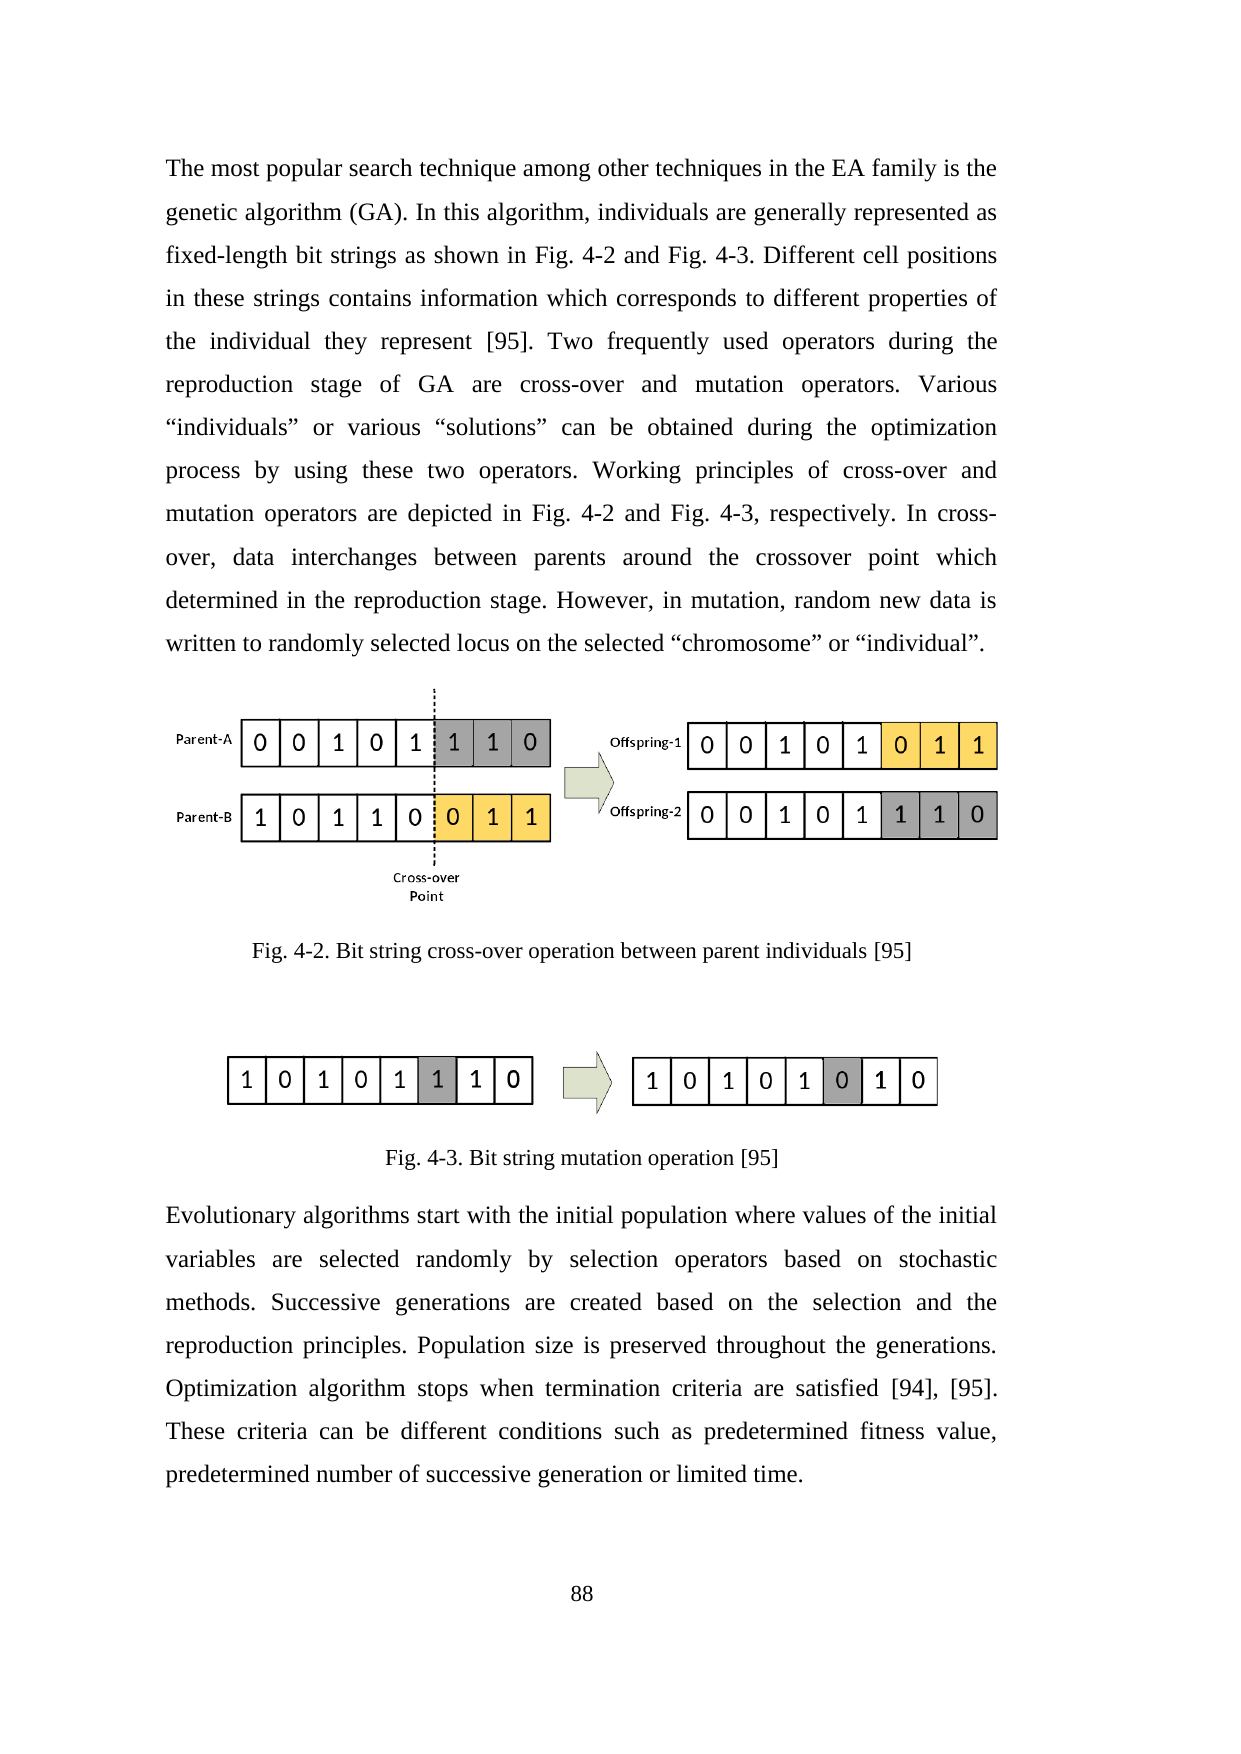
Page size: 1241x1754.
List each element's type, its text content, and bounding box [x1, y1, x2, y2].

text The most popular search technique among other techniques in the EA family is the genetic algorithm (GA). In this algorithm, individuals are generally represented as fixed-length bit strings as shown in Fig. 4-2 and Fig. 4-3. Different cell positions in these strings contains information which corresponds to different properties of the individual they represent [95]. Two frequently used operators during the reproduction stage of GA are cross-over and mutation operators. Various “individuals” or various “solutions” can be obtained during the optimization process by using these two operators. Working principles of cross-over and mutation operators are depicted in Fig. 4-2 and Fig. 4-3, respectively. In cross-over, data interchanges between parents around the crossover point which determined in the reproduction stage. However, in mutation, random new data is written to randomly selected locus on the selected “chromosome” or “individual”. [165, 153, 998, 657]
text Fig. 4-3. Bit string mutation operation [95] [165, 1144, 998, 1171]
text Evolutionary algorithms start with the initial population where values of the initial variables are selected randomly by selection operators based on stochastic methods. Successive generations are created based on the selection and the reproduction principles. Population size is preserved throughout the generations. Optimization algorithm stops when termination criteria are satisfied [94], [95]. These criteria can be different conditions such as predetermined fitness value, predetermined number of successive generation or limited time. [165, 1201, 998, 1488]
text Fig. 4-2. Bit string cross-over operation between parent individuals [95] [165, 937, 998, 964]
